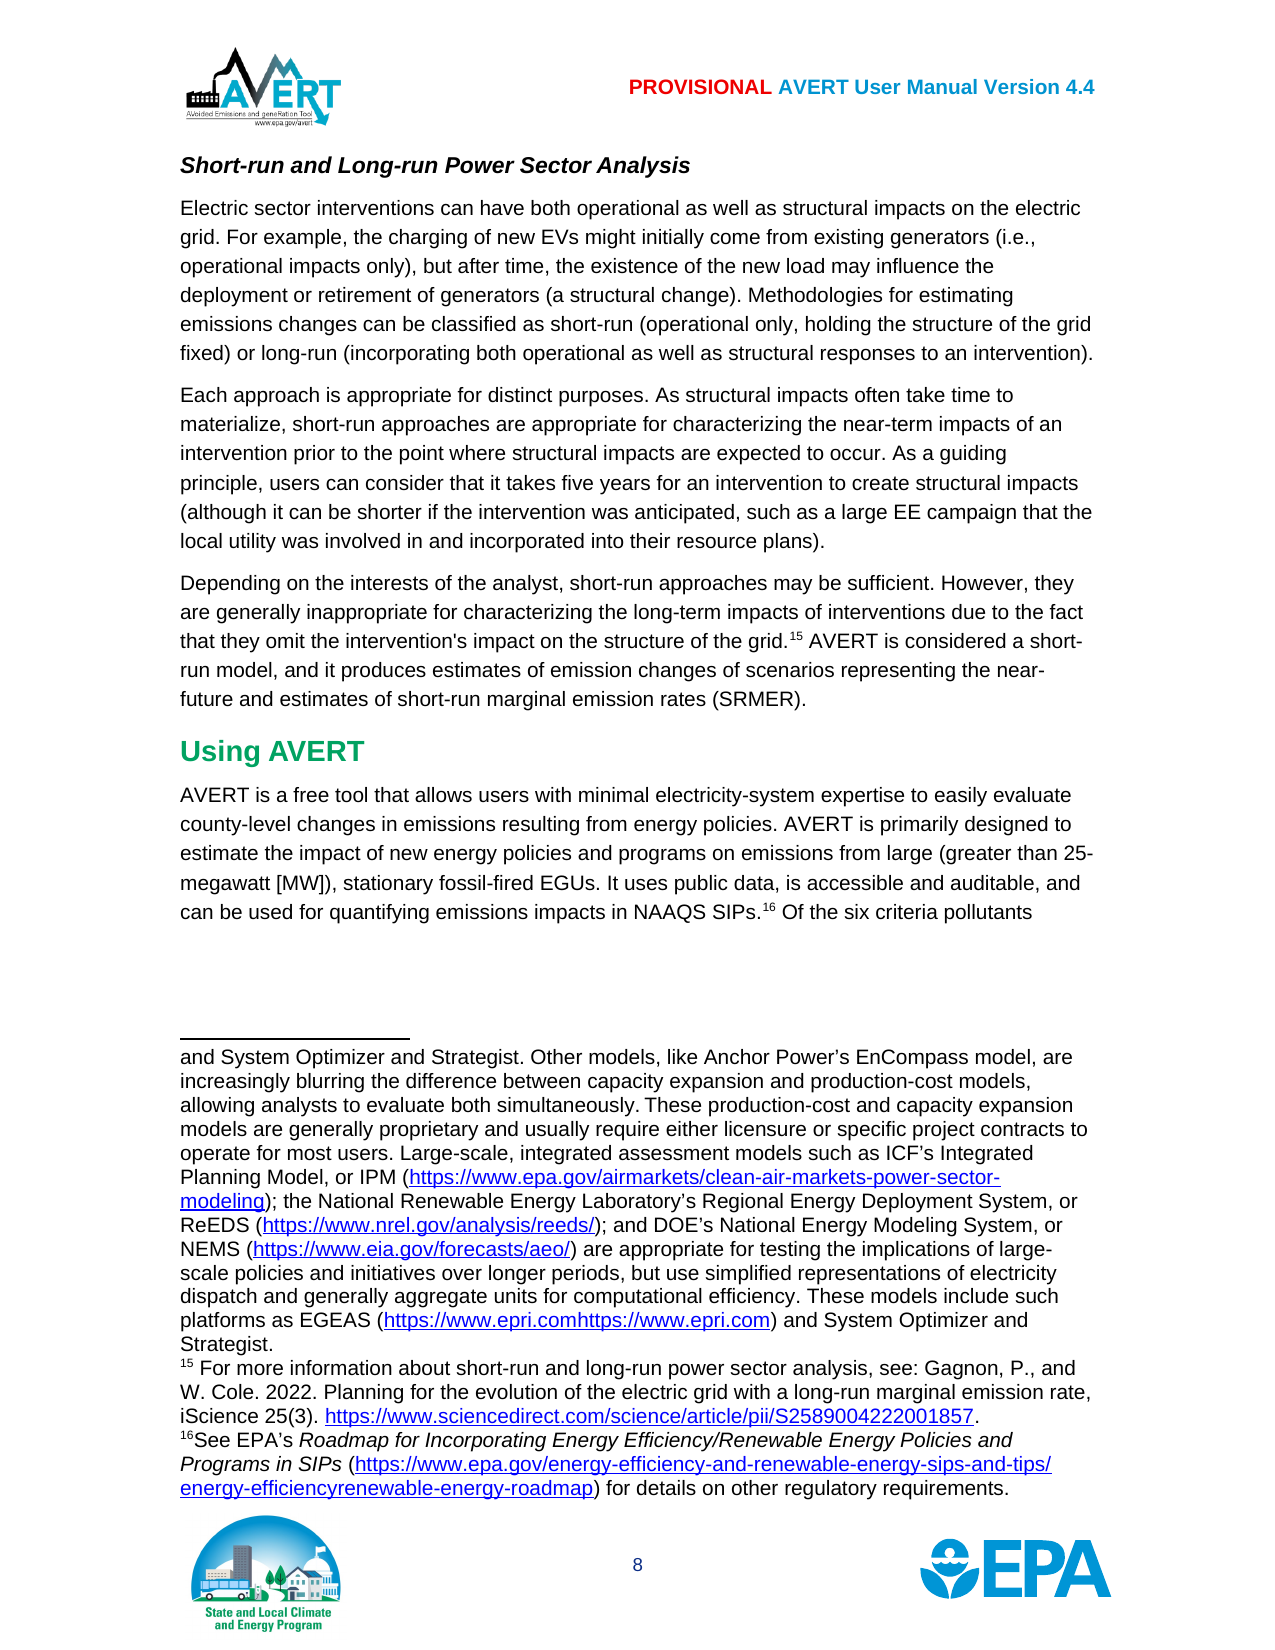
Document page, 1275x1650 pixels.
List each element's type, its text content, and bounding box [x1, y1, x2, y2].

subtitle Short-run and Long-run Power Sector Analysis [180, 150, 1095, 179]
subtitle Using AVERT [180, 742, 1095, 767]
picture [180, 40, 347, 131]
text Each approach is appropriate for distinct purposes. As structural impacts often take time to materialize, short-run approaches are appropriate for characterizing the near-term impacts of an intervention prior to the point where structural impacts are expected to occur. As a guiding principle, users can consider that it takes five years for an intervention to create structural impacts (although it can be shorter if the intervention was anticipated, such as a large EE campaign that the local utility was involved in and incorporated into their resource plans). [180, 379, 1095, 554]
text AVERT is a free tool that allows users with minimal electricity-system expertise to easily evaluate county-level changes in emissions resulting from energy policies. AVERT is primarily designed to estimate the impact of new energy policies and programs on emissions from large (greater than 25-megawatt [MW]), stationary fossil-fired EGUs. It uses public data, is accessible and auditable, and can be used for quantifying emissions impacts in NAAQS SIPs. Of the six criteria pollutants governed by NAAQS, AVERT provides analytical capability for three pollutants from direct emissions (NOx, SO2, and PM2.5) and two from a precursor basis (ozone and PM2.5)., [180, 779, 1095, 925]
text Electric sector interventions can have both operational as well as structural impacts on the electric grid. For example, the charging of new EVs might initially come from existing generators (i.e., operational impacts only), but after time, the existence of the new load may influence the deployment or retirement of generators (a structural change). Methodologies for estimating emissions changes can be classified as short-run (operational only, holding the structure of the grid fixed) or long-run (incorporating both operational as well as structural responses to an intervention). [180, 192, 1095, 367]
picture [184, 1513, 348, 1640]
text Depending on the interests of the analyst, short-run approaches may be sufficient. However, they are generally inappropriate for characterizing the long-term impacts of interventions due to the fact that they omit the intervention's impact on the structure of the grid. AVERT is considered a short-run model, and it produces estimates of emission changes of scenarios representing the near-future and estimates of short-run marginal emission rates (SRMER). [180, 567, 1095, 712]
